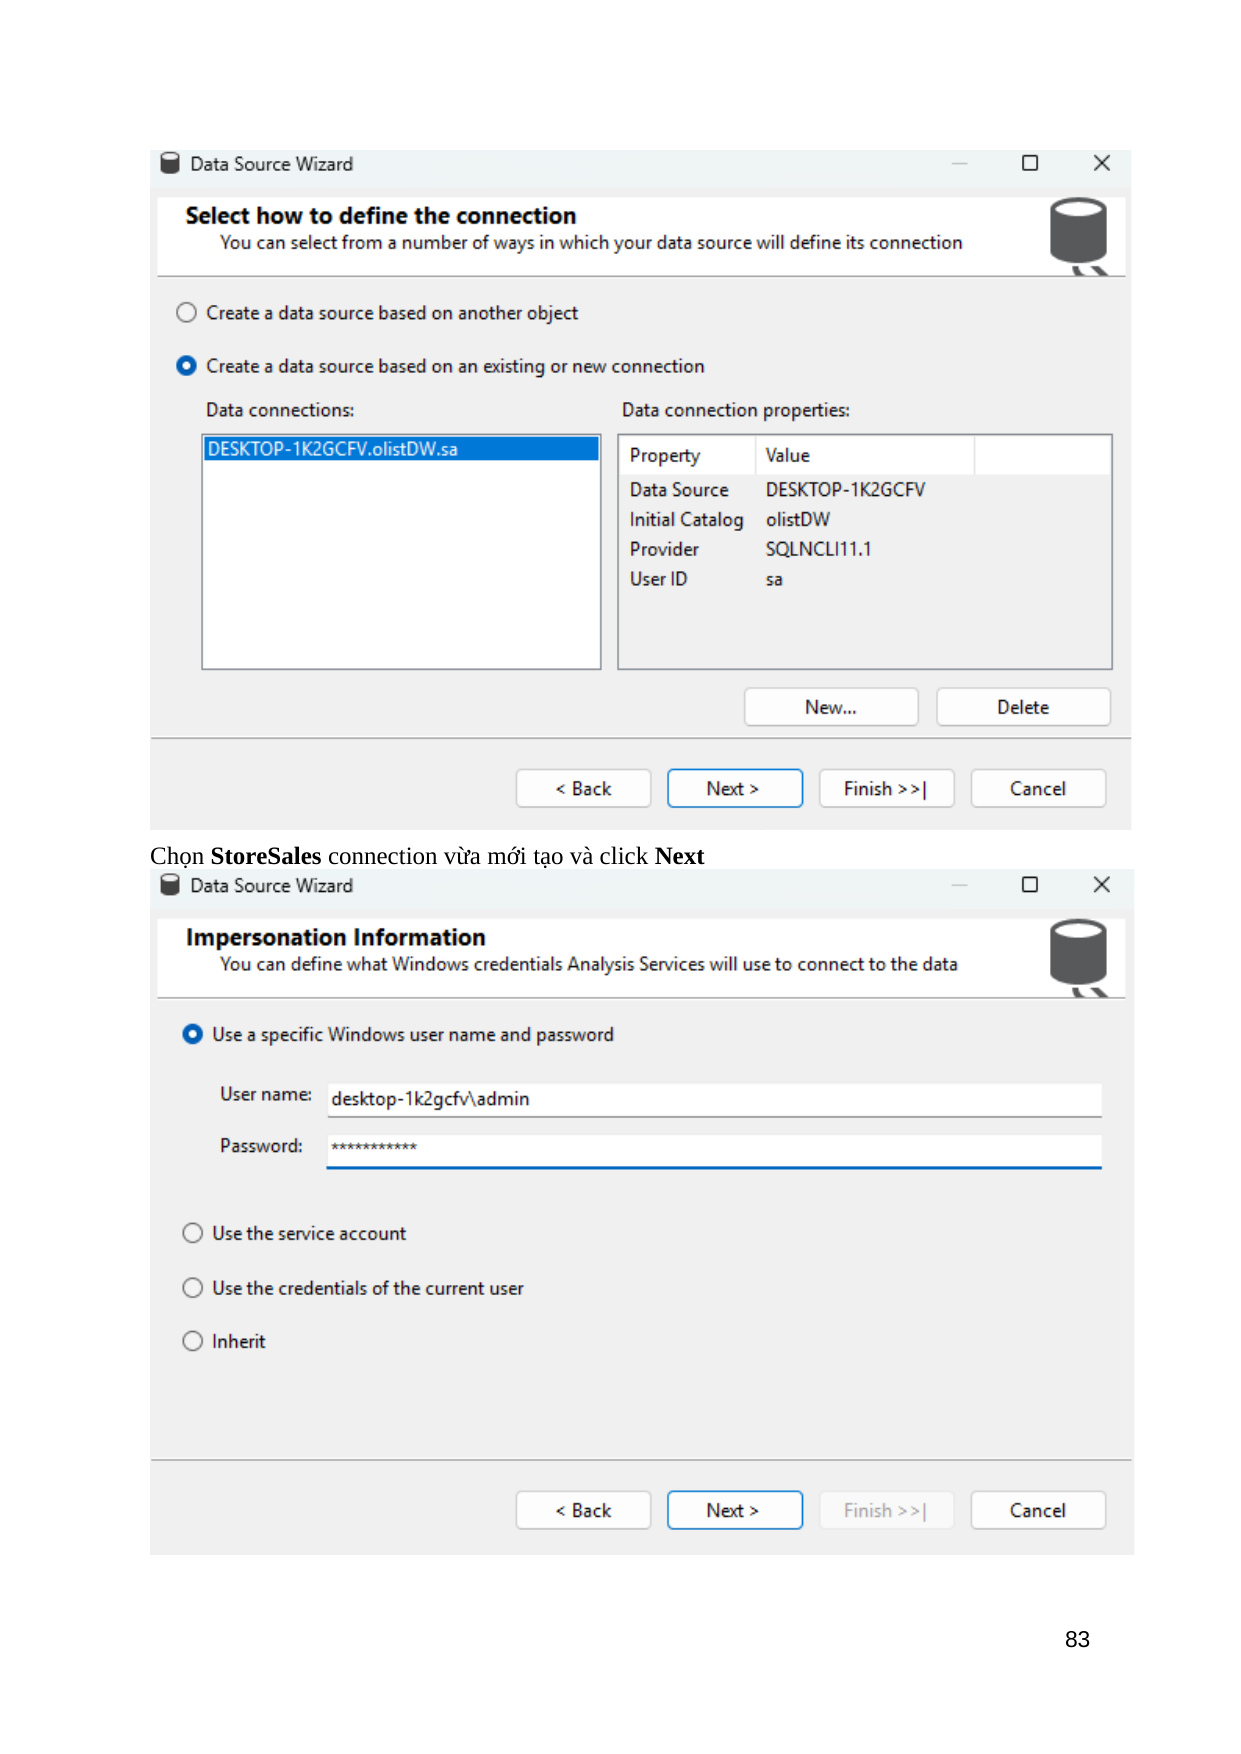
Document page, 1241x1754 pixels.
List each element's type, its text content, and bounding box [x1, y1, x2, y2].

picture [150, 869, 1135, 1555]
picture [150, 150, 1132, 830]
text Chọn StoreSales connection vừa mới tạo và click Next [150, 841, 1090, 869]
